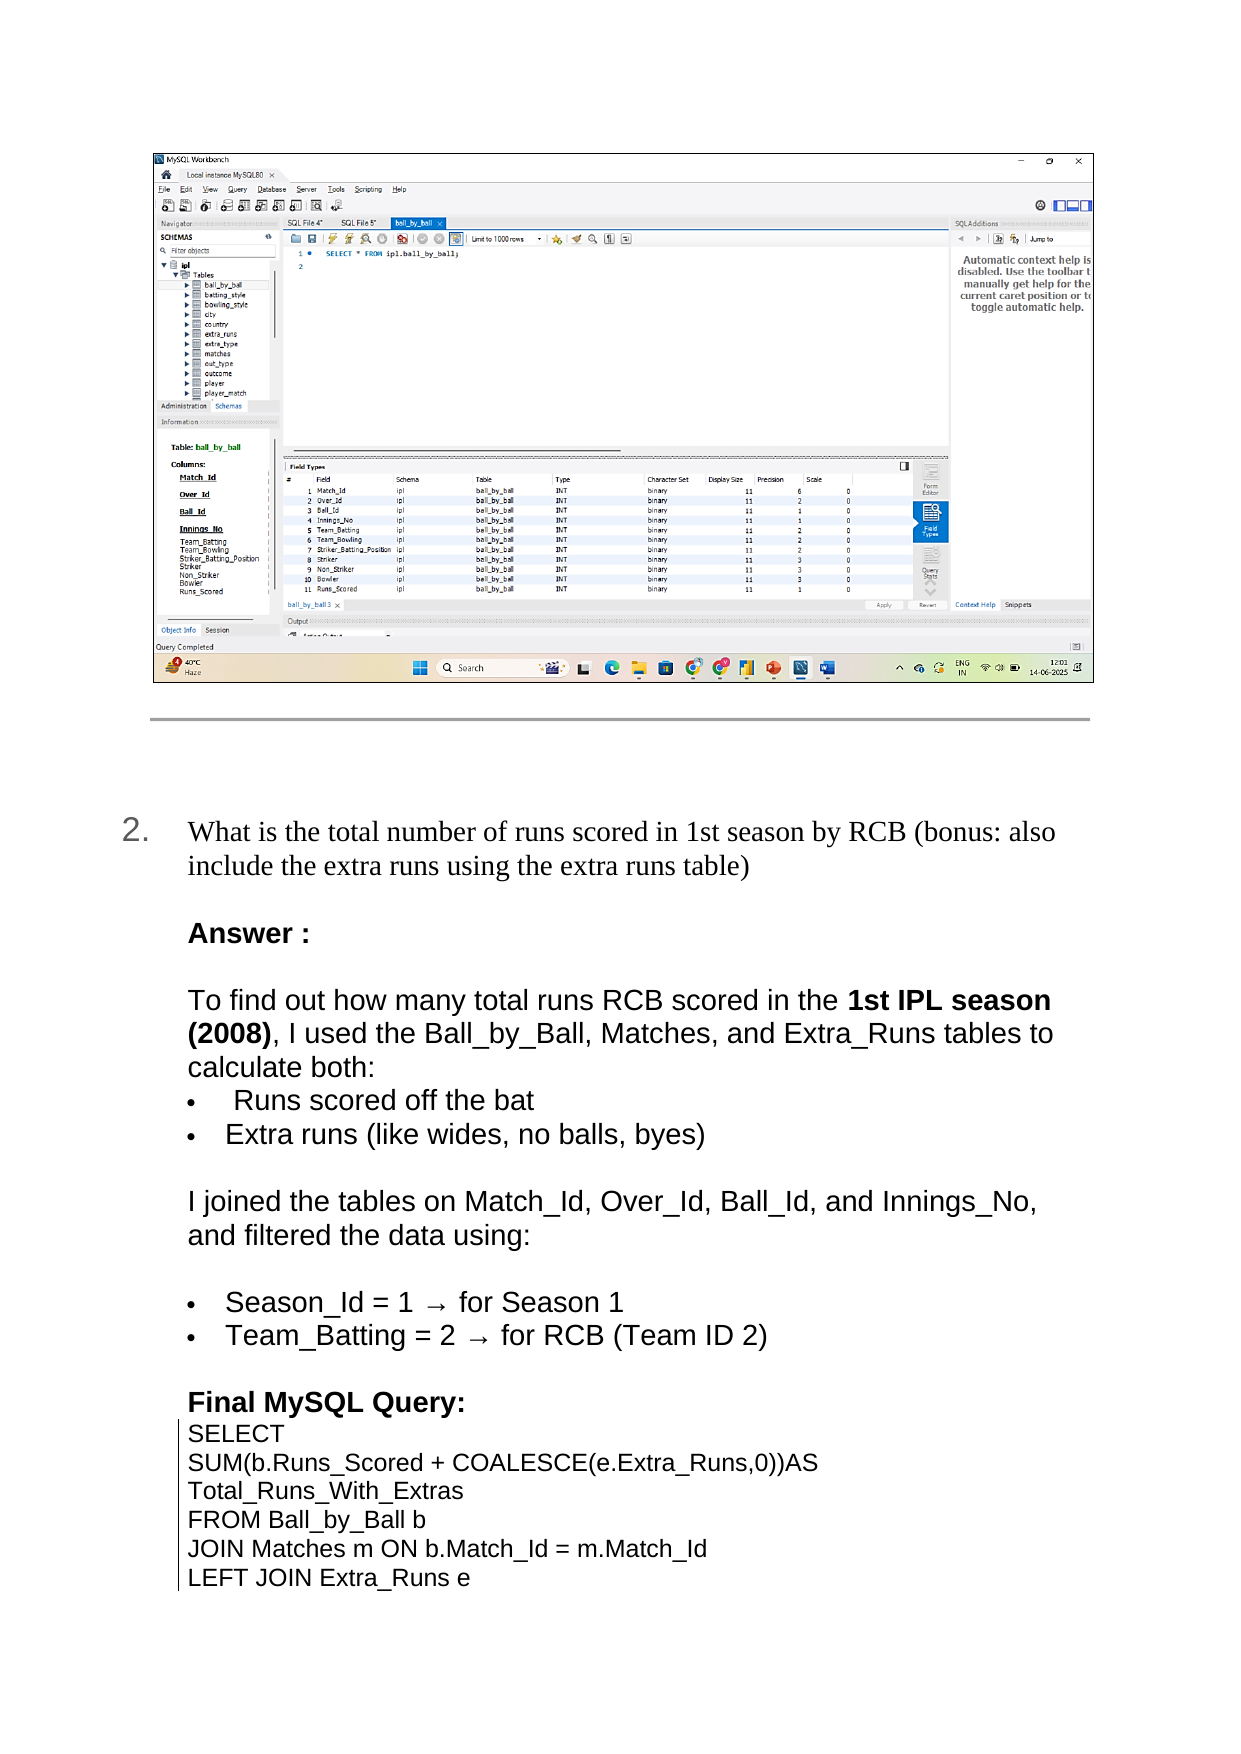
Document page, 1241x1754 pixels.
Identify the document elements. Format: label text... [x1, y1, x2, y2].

text Final MySQL Query: [187, 1385, 1090, 1419]
text LEFT JOIN Extra_Runs e [179, 1562, 1090, 1591]
text SUM(b.Runs_Scored + COALESCE(e.Extra_Runs,0))AS Total_Runs_With_Extras [179, 1447, 1090, 1505]
text To find out how many total runs RCB scored in the 1st IPL season (2008), I used the Ball_by_Ball, Matches, and Extra_Runs tables to calculate both: [187, 983, 1090, 1083]
list Team_Batting = 2 → for RCB (Team ID 2) [187, 1318, 1090, 1352]
text FROM Ball_by_Ball b [179, 1505, 1090, 1534]
text SELECT [179, 1419, 1090, 1447]
text I joined the tables on Match_Id, Over_Id, Ball_Id, and Innings_No, and filtered the data using: [187, 1184, 1090, 1251]
text JOIN Matches m ON b.Match_Id = m.Match_Id [179, 1534, 1090, 1562]
list Runs scored off the bat [187, 1083, 1090, 1117]
picture [154, 154, 1093, 682]
list Season_Id = 1 → for Season 1 [187, 1284, 1090, 1318]
list Extra runs (like wides, no balls, byes) [187, 1117, 1090, 1150]
list What is the total number of runs scored in 1st season by RCB (bonus: also include the extra runs using the extra runs table) [150, 809, 1090, 882]
text Answer : [187, 916, 1090, 949]
